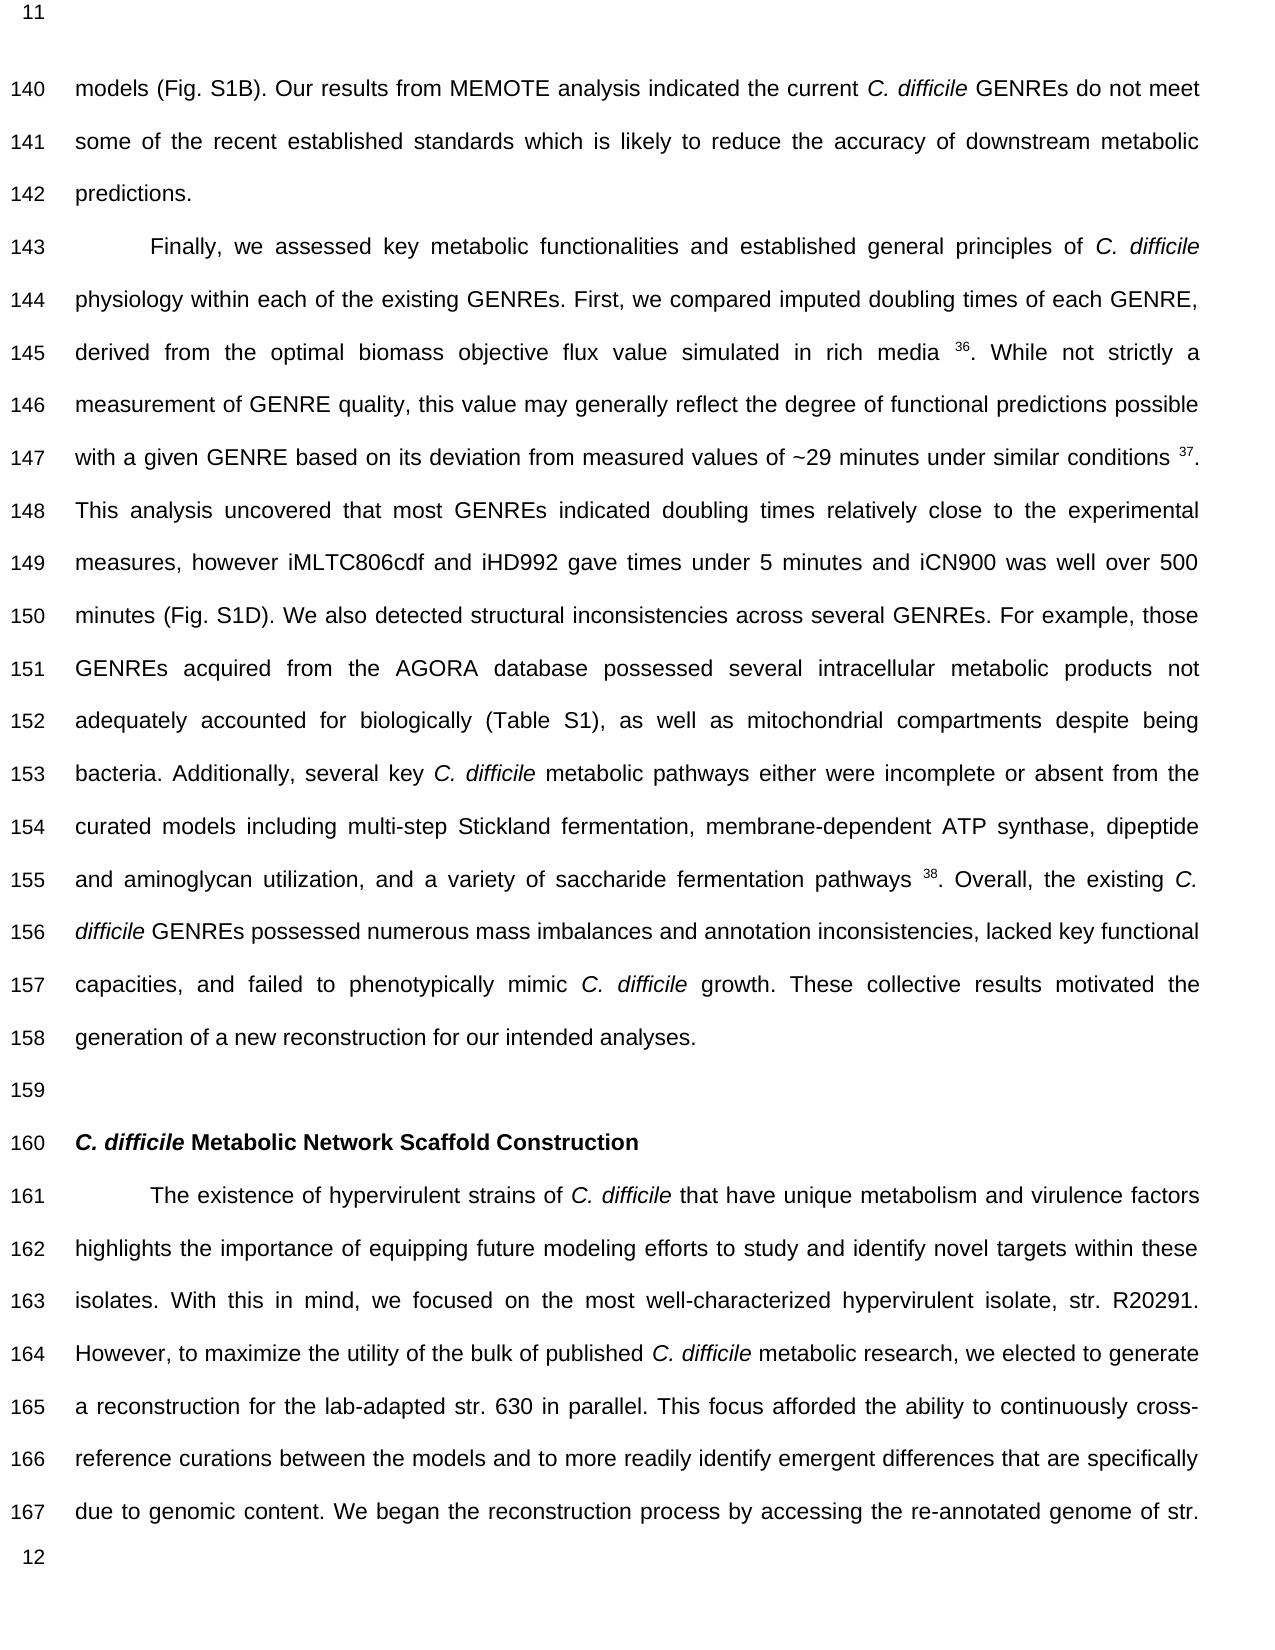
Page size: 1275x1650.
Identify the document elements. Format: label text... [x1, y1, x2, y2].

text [75, 75, 1200, 207]
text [75, 1182, 1200, 1524]
text Finally, we assessed key metabolic functionalities and established general principles of C. difficile physiology within each of the existing GENREs. First, we compared imputed doubling times of each GENRE, derived from the optimal biomass objective flux value simulated in rich media 36. While not strictly a measurement of GENRE quality, this value may generally reflect the degree of functional predictions possible with a given GENRE based on its deviation from measured values of ~29 minutes under similar conditions 37. This analysis uncovered that most GENREs indicated doubling times relatively close to the experimental measures, however iMLTC806cdf and iHD992 gave times under 5 minutes and iCN900 was well over 500 minutes (Fig. S1D). We also detected structural inconsistencies across several GENREs. For example, those GENREs acquired from the AGORA database possessed several intracellular metabolic products not adequately accounted for biologically (Table S1), as well as mitochondrial compartments despite being bacteria. Additionally, several key C. difficile metabolic pathways either were incomplete or absent from the curated models including multi-step Stickland fermentation, membrane-dependent ATP synthase, dipeptide and aminoglycan utilization, and a variety of saccharide fermentation pathways 38. Overall, the existing C. difficile GENREs possessed numerous mass imbalances and annotation inconsistencies, lacked key functional capacities, and failed to phenotypically mimic C. difficile growth. These collective results motivated the generation of a new reconstruction for our intended analyses. [75, 233, 1200, 1050]
text C. difficile Metabolic Network Scaffold Construction [75, 1129, 1200, 1156]
